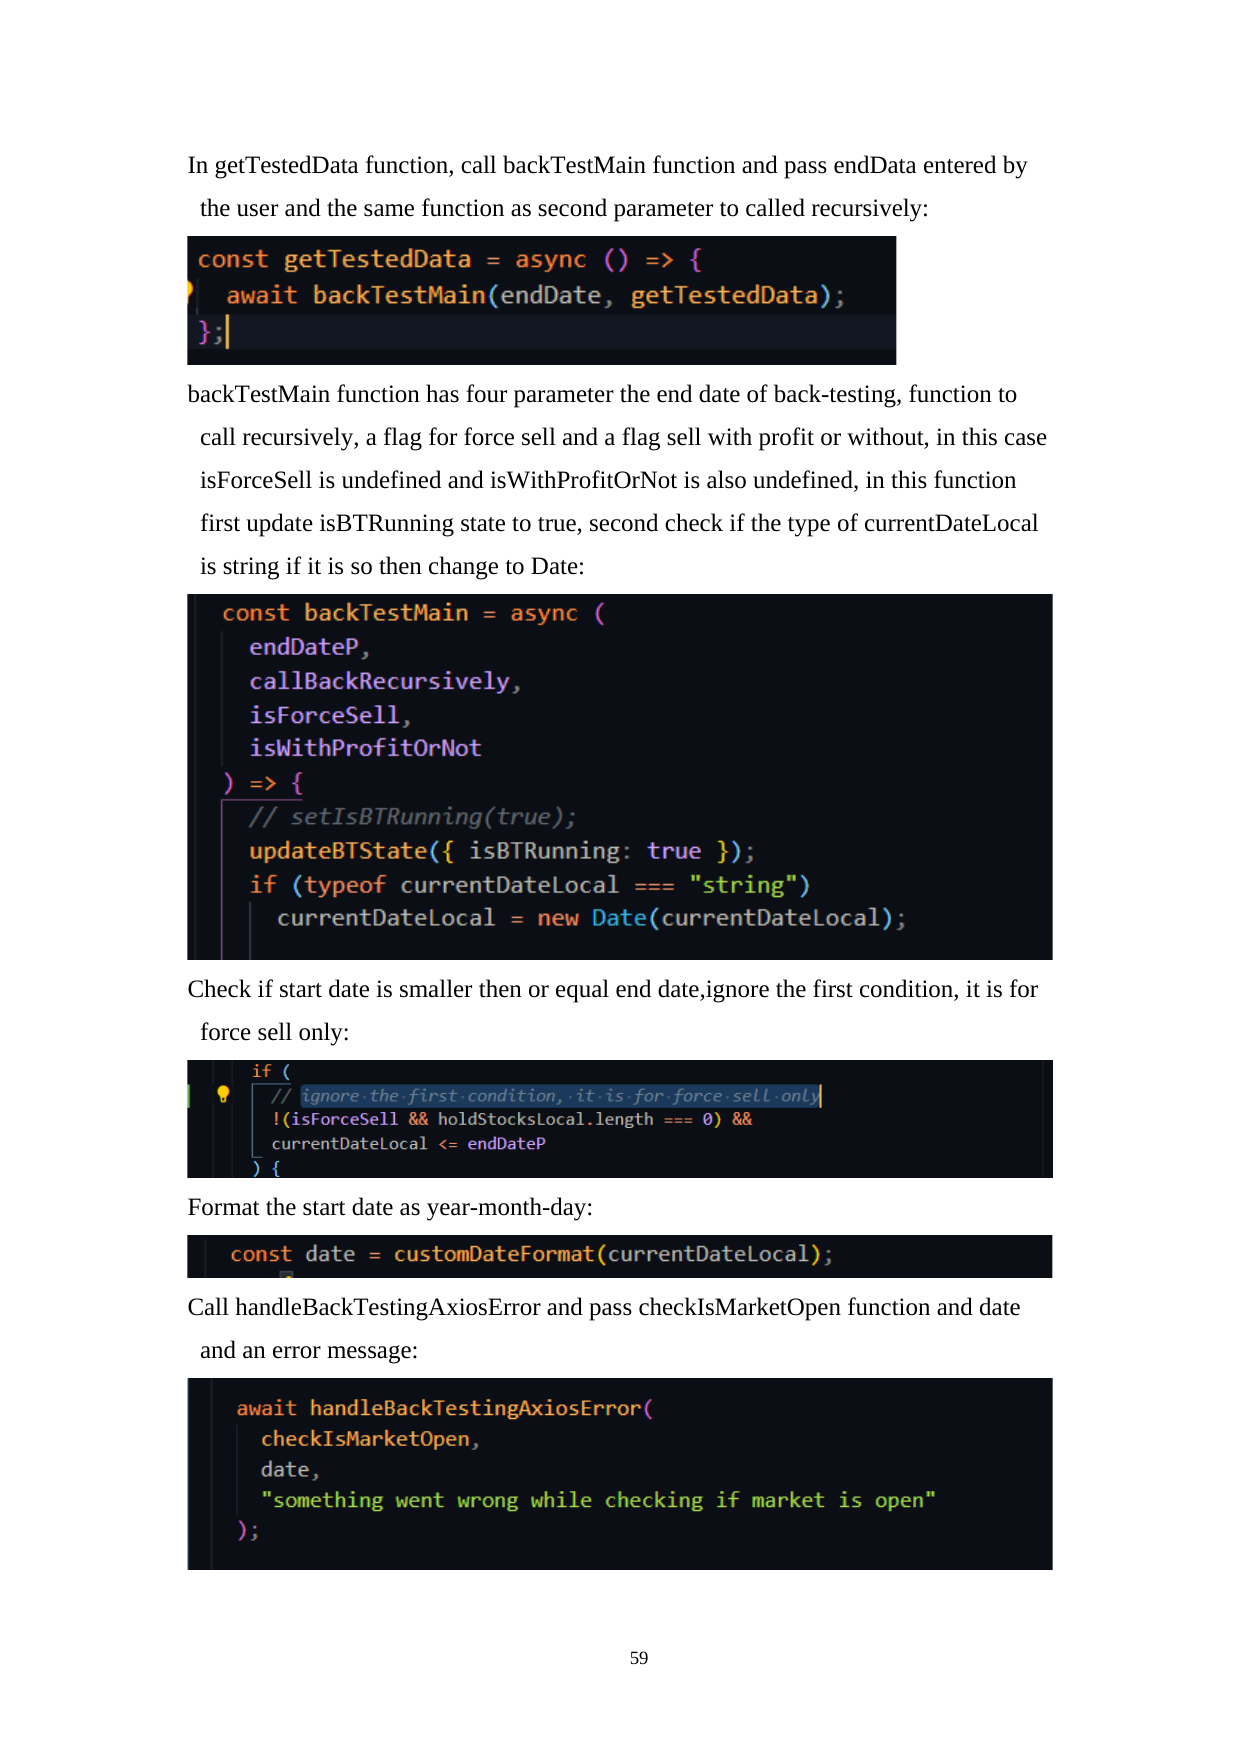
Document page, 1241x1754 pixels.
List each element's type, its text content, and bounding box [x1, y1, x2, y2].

list backTestMain function has four parameter the end date of back-testing, function to call recursively, a flag for force sell and a flag sell with profit or without, in this case isForceSell is undefined and isWithProfitOrNot is also undefined, in this function first update isBTRunning state to true, second check if the type of currentDateLocal is string if it is so then change to Date: [187, 379, 1053, 580]
list In getTestedData function, call backTestMain function and pass endData entered by the user and the same function as second parameter to called recursively: [187, 150, 1053, 222]
picture [187, 1235, 1053, 1278]
picture [187, 594, 1053, 960]
picture [187, 236, 897, 365]
list Format the start date as year-month-day: [187, 1192, 1053, 1221]
list Check if start date is smaller then or equal end date,ignore the first condition, it is for force sell only: [187, 974, 1053, 1046]
list Call handleBackTestingAxiosError and pass checkIsMarketOpen function and date and an error message: [187, 1292, 1053, 1364]
picture [187, 1378, 1053, 1570]
picture [187, 1060, 1053, 1178]
